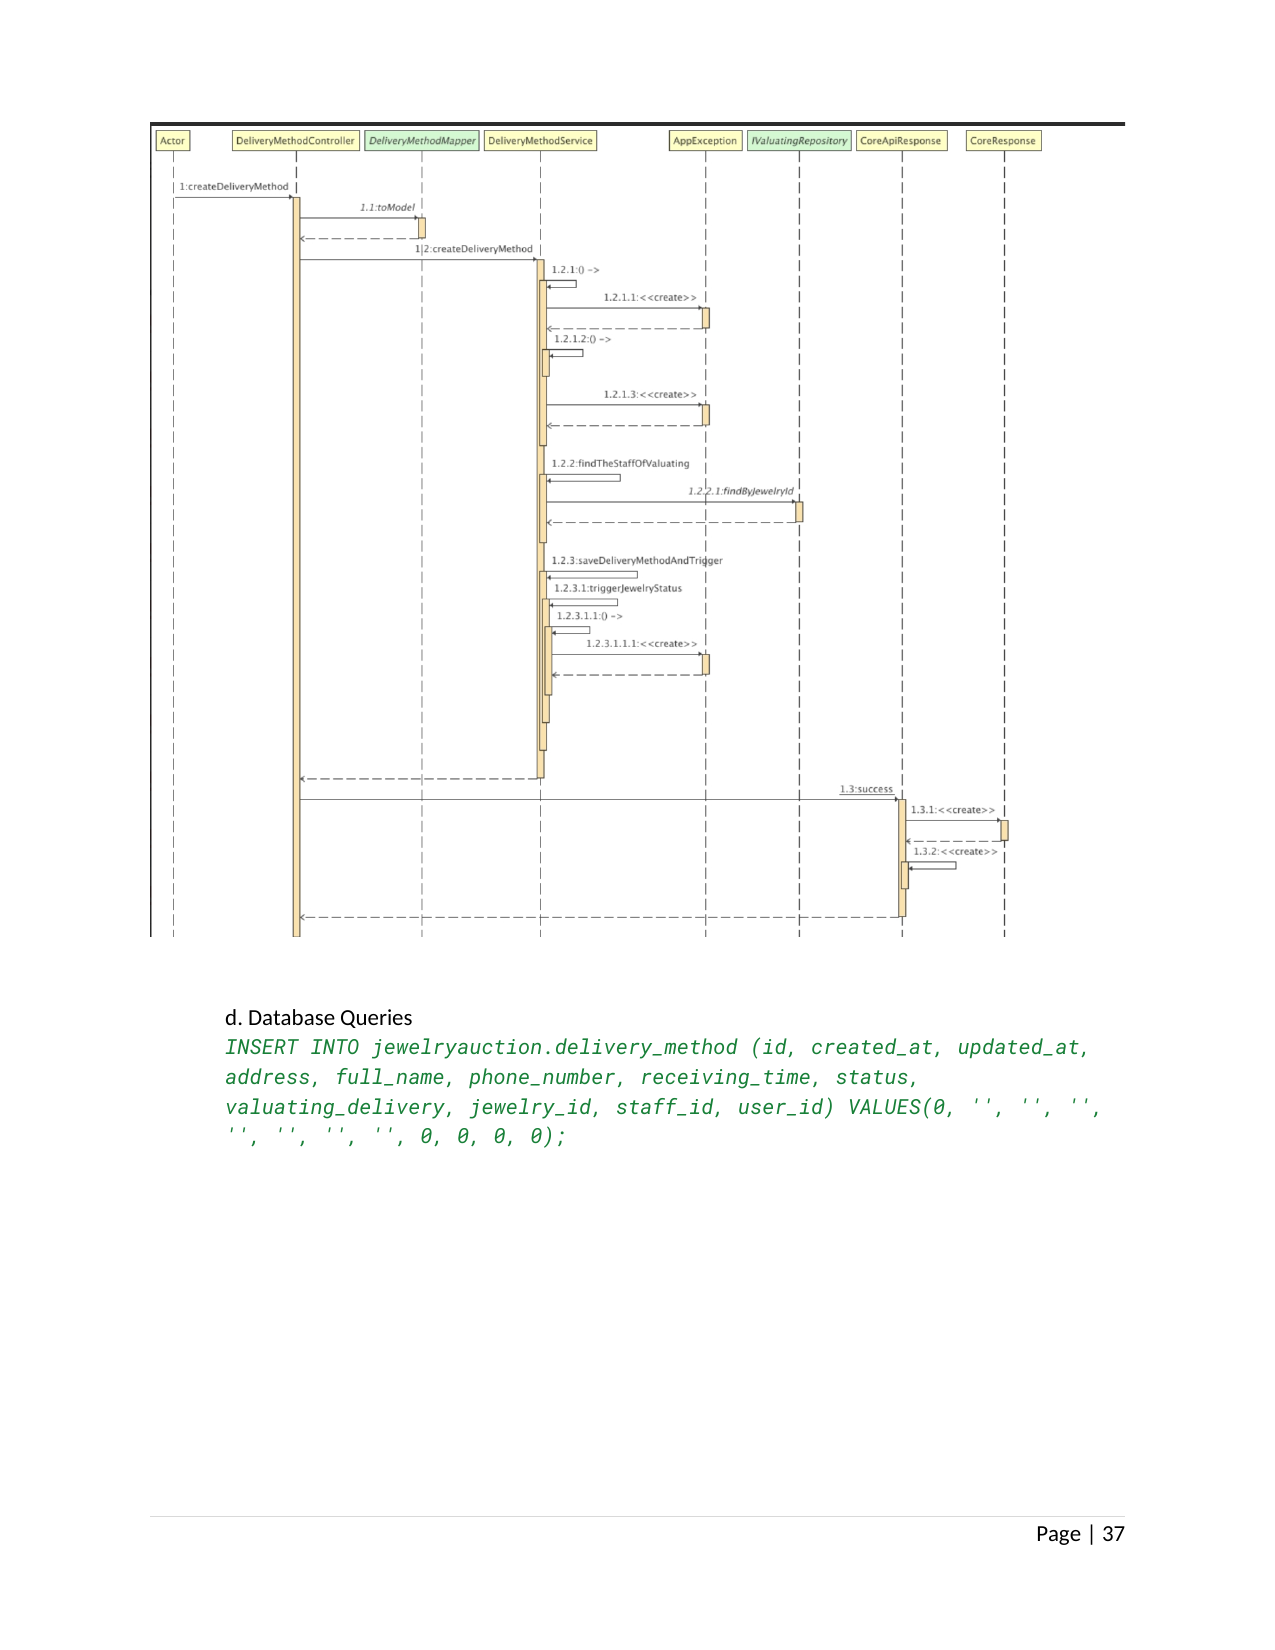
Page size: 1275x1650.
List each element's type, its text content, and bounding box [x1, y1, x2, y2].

picture [150, 122, 1125, 937]
text d. Database Queries INSERT INTO jewelryauction.delivery_method (id, created_at, updated_at, address, full_name, phone_number, receiving_time, status, valuating_delivery, jewelry_id, staff_id, user_id) VALUES(0, '', '', '', '', '', '', '', 0, 0, 0, 0); [225, 1003, 1125, 1149]
